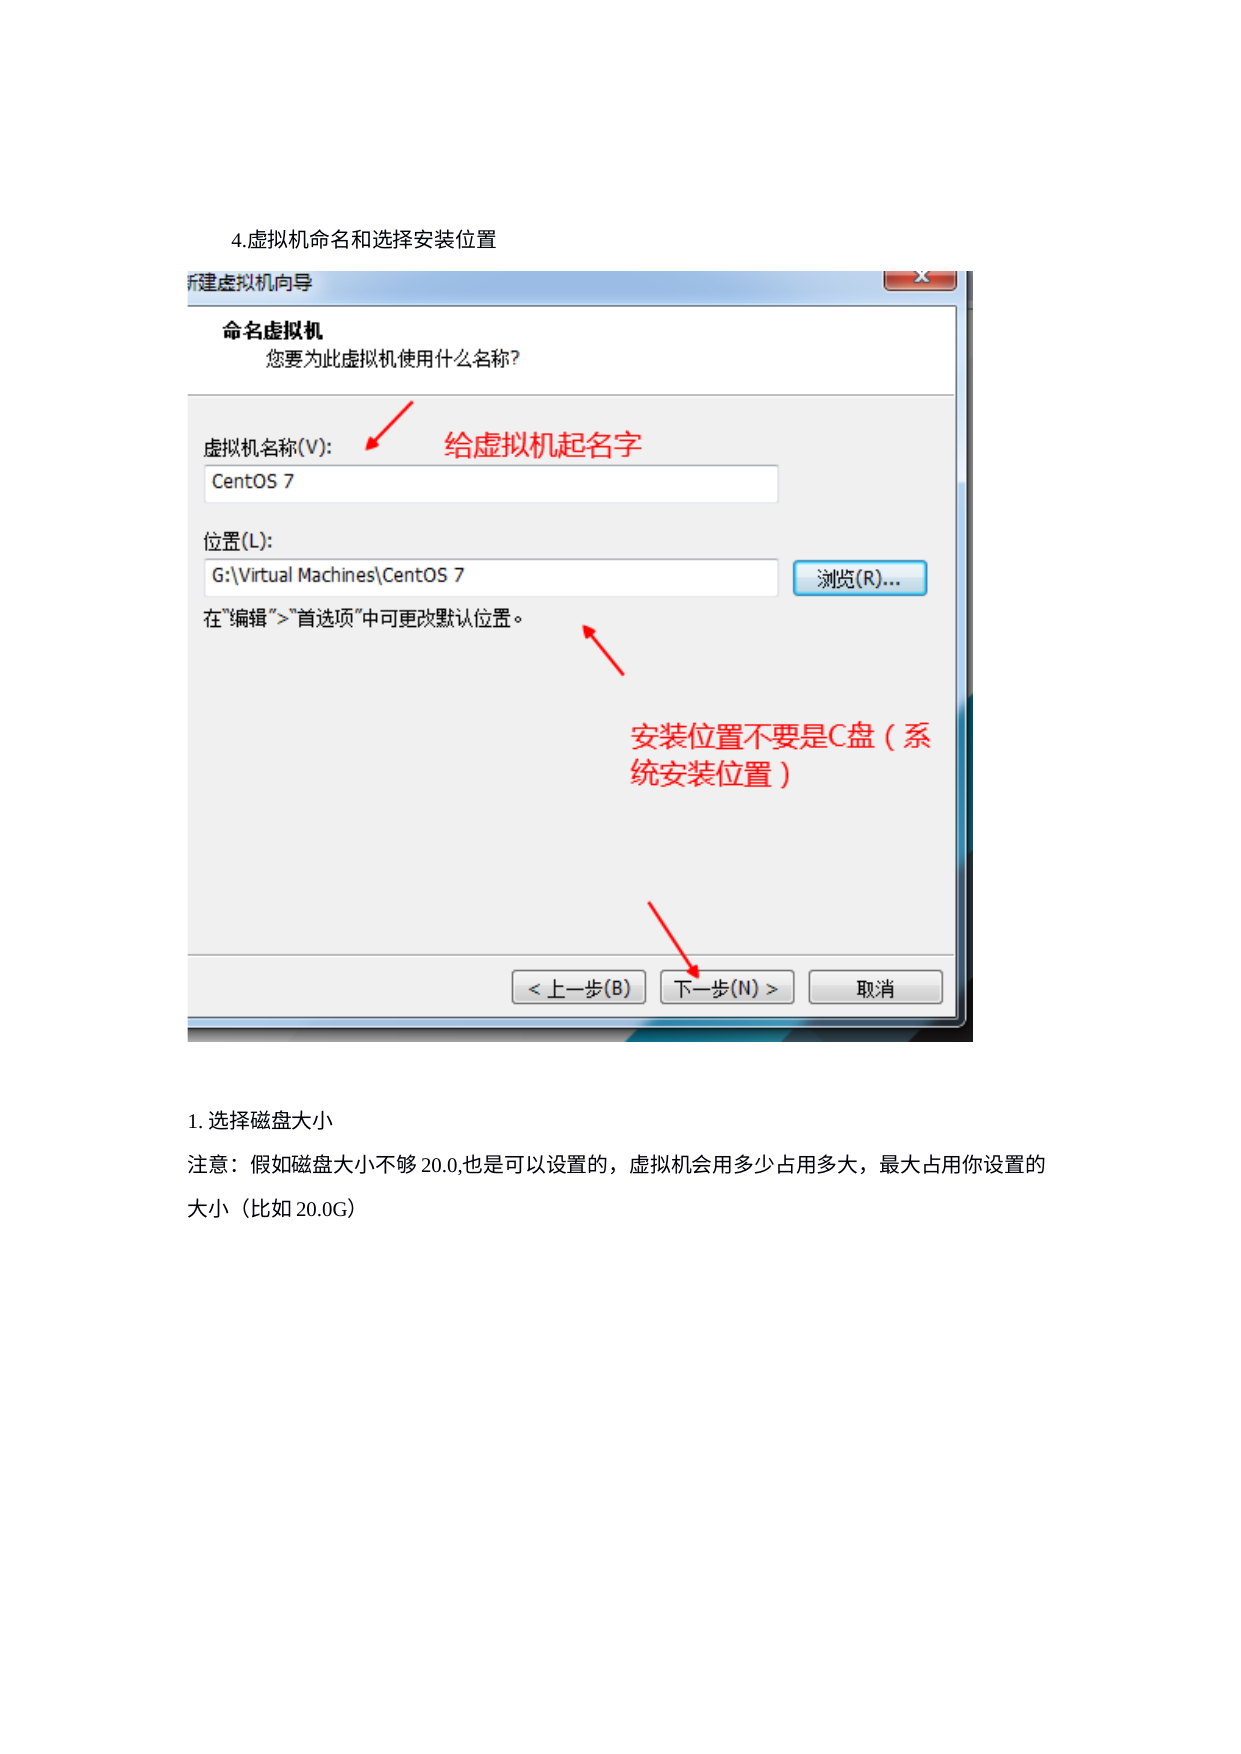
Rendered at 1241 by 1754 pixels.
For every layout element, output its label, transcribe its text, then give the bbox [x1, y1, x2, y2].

picture [187, 271, 973, 1042]
text 注意：假如磁盘大小不够20.0,也是可以设置的，虚拟机会用多少占用多大，最大占用你设置的大小（比如20.0G） [187, 1141, 1053, 1229]
text 4.虚拟机命名和选择安装位置 [187, 216, 1053, 260]
text 1. 选择磁盘大小 [187, 1097, 1053, 1141]
